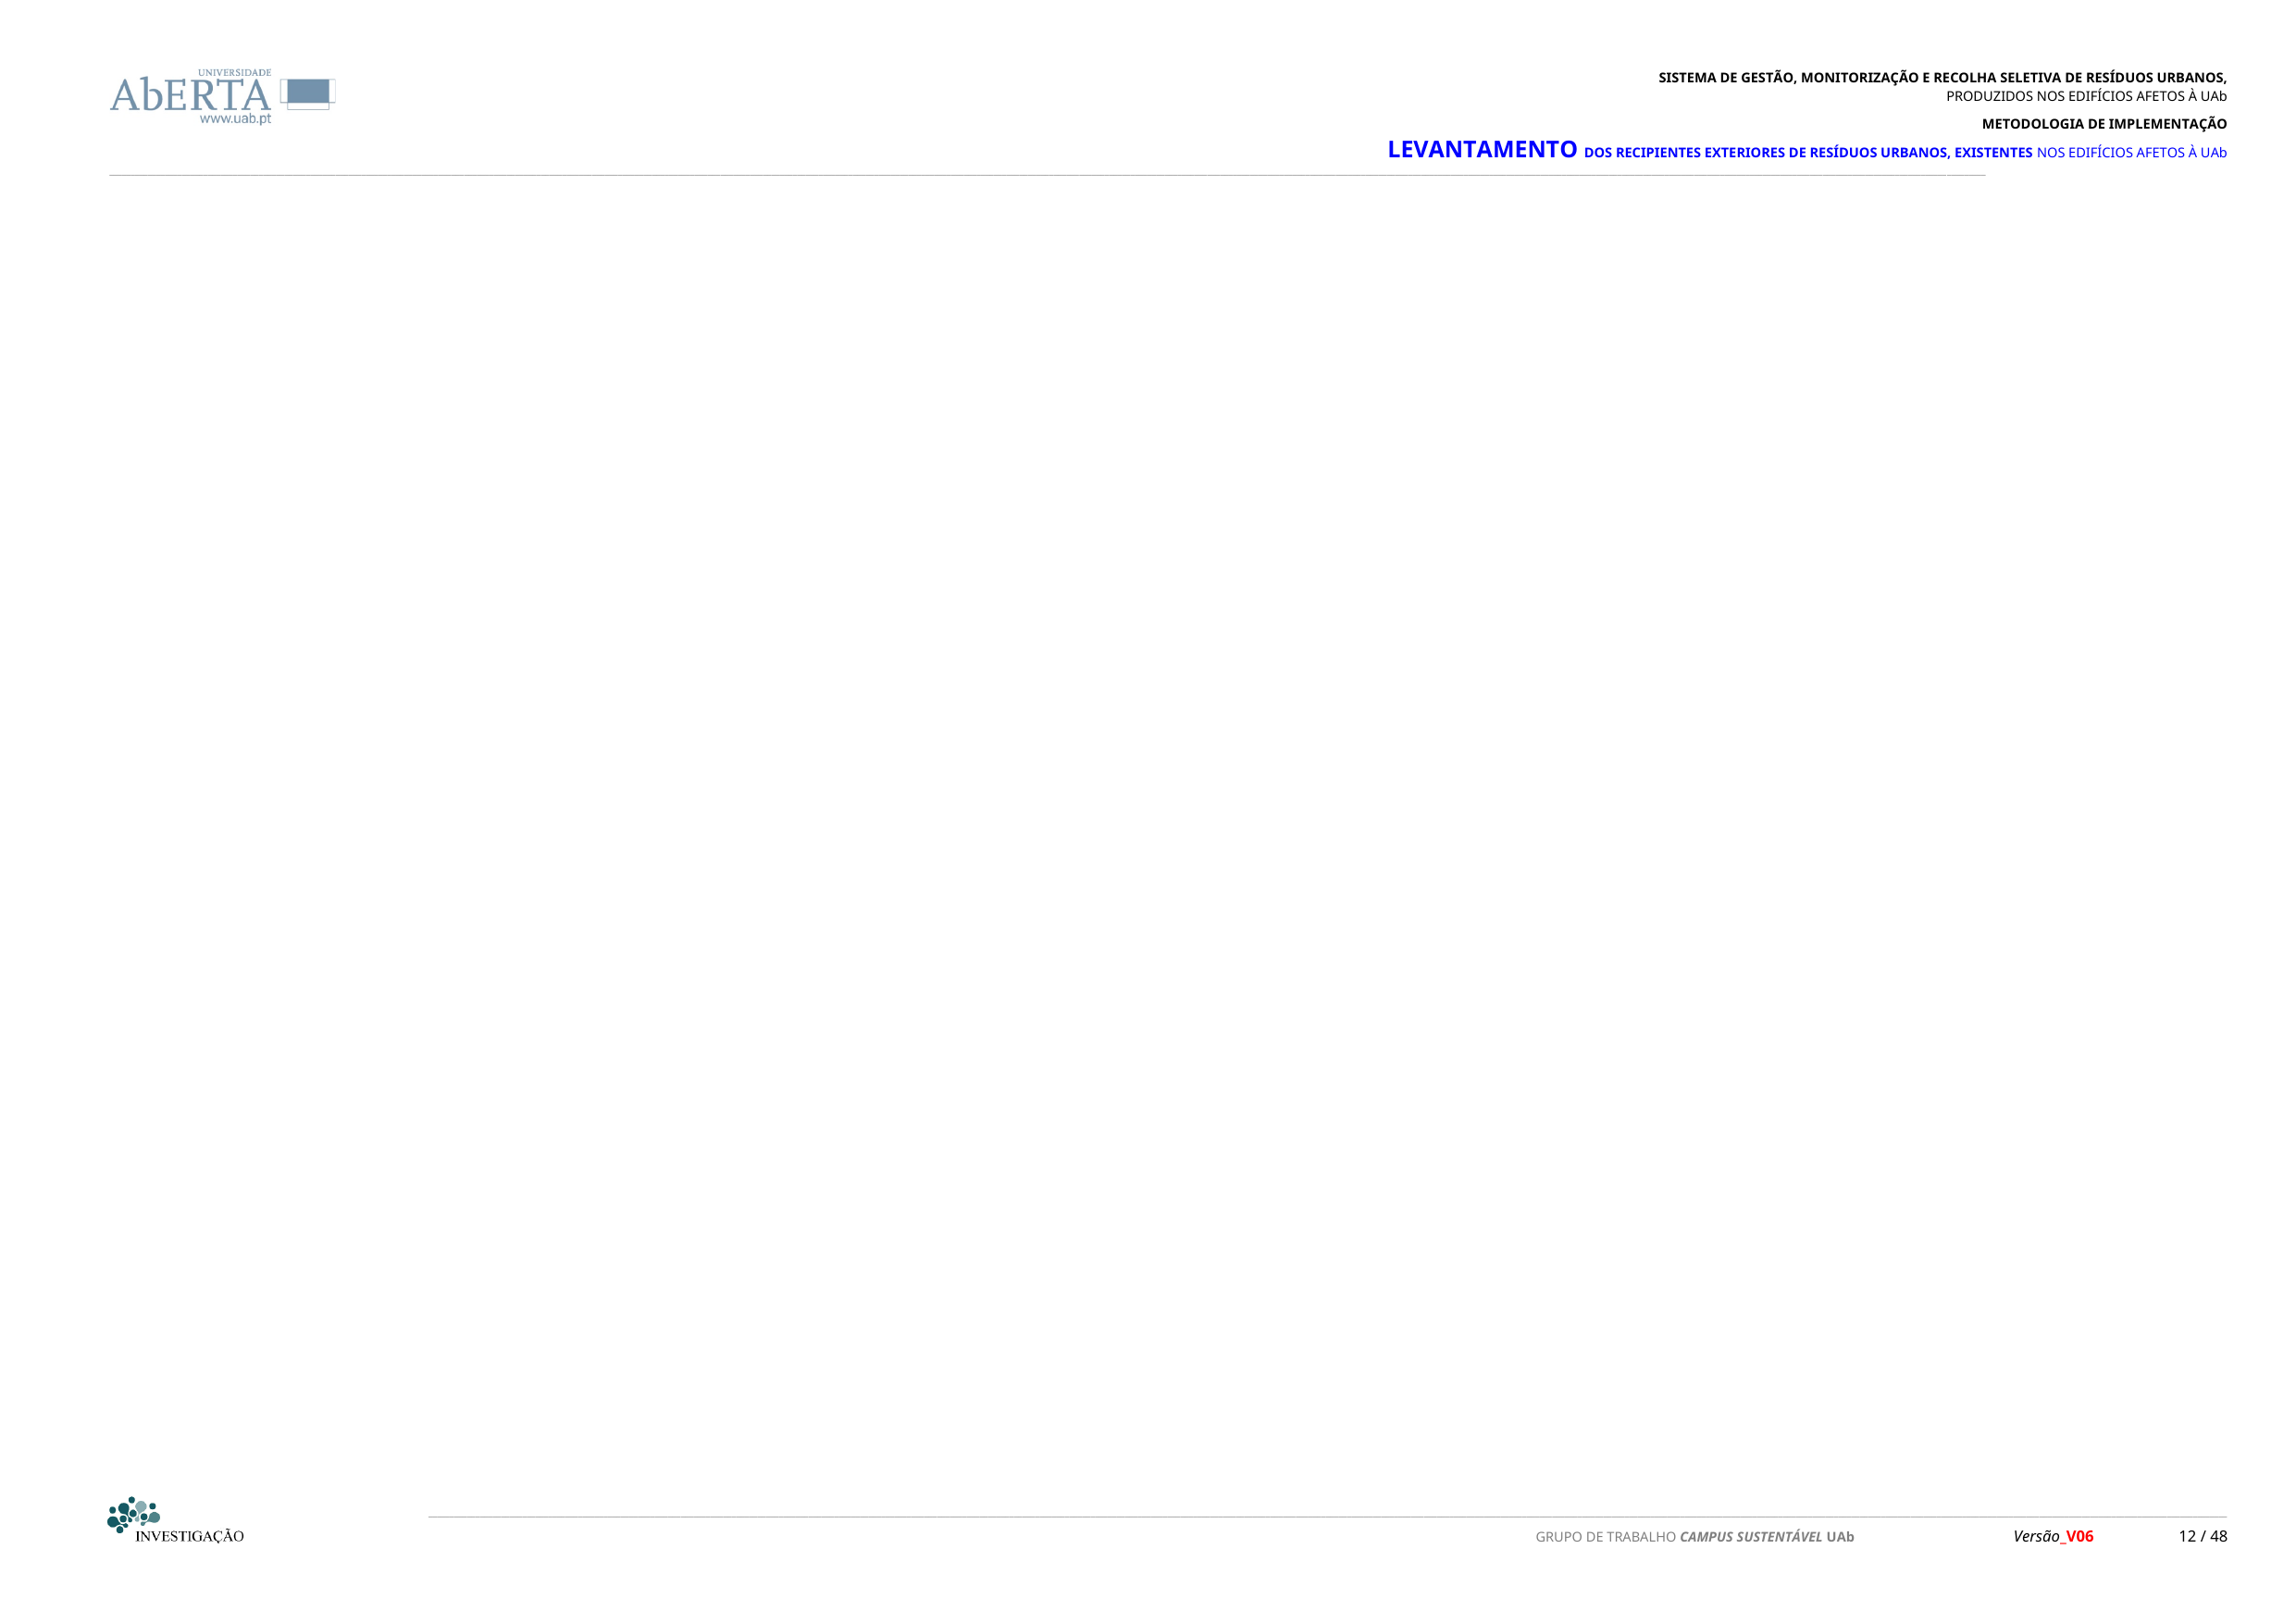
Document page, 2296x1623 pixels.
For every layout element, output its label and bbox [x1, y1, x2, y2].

picture [100, 1494, 247, 1543]
picture [109, 68, 336, 126]
